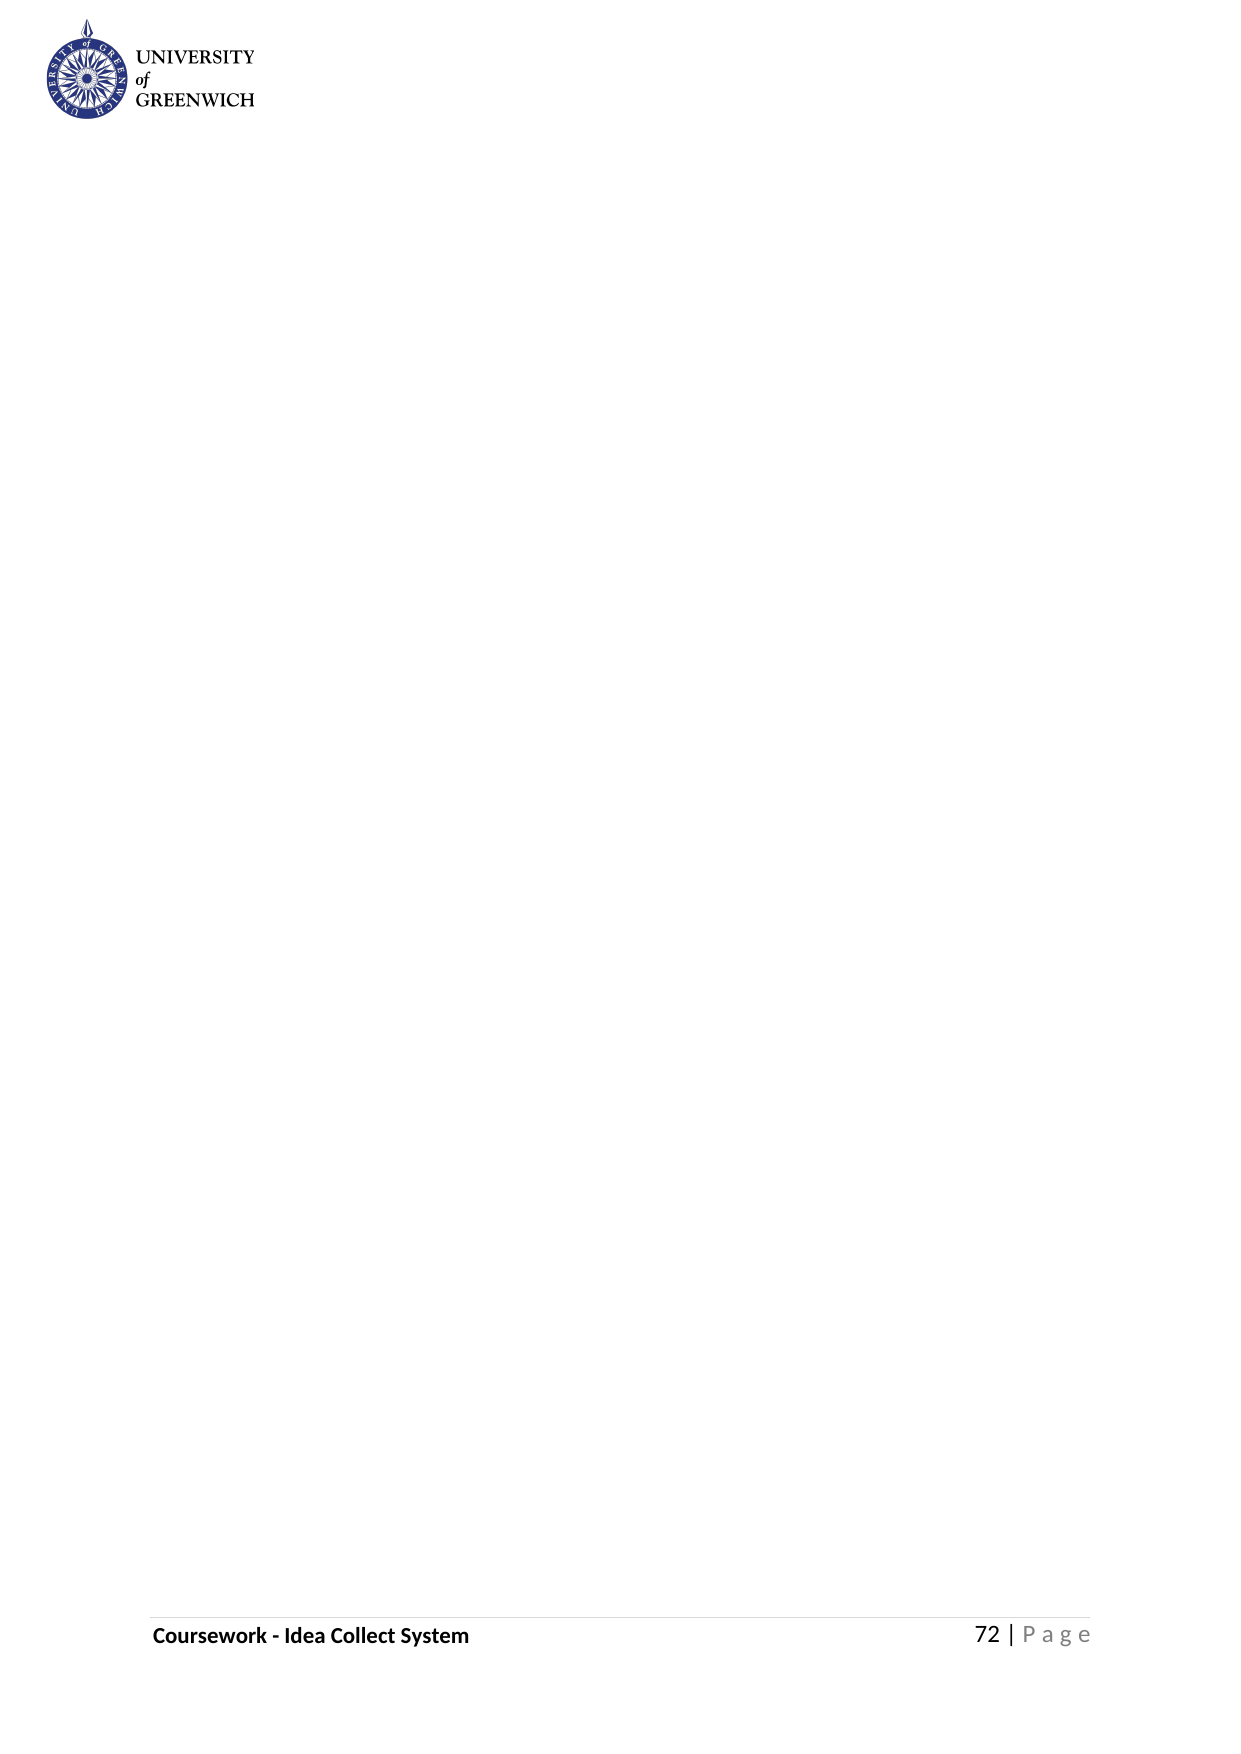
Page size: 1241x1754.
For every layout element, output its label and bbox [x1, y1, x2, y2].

picture [46, 19, 255, 119]
